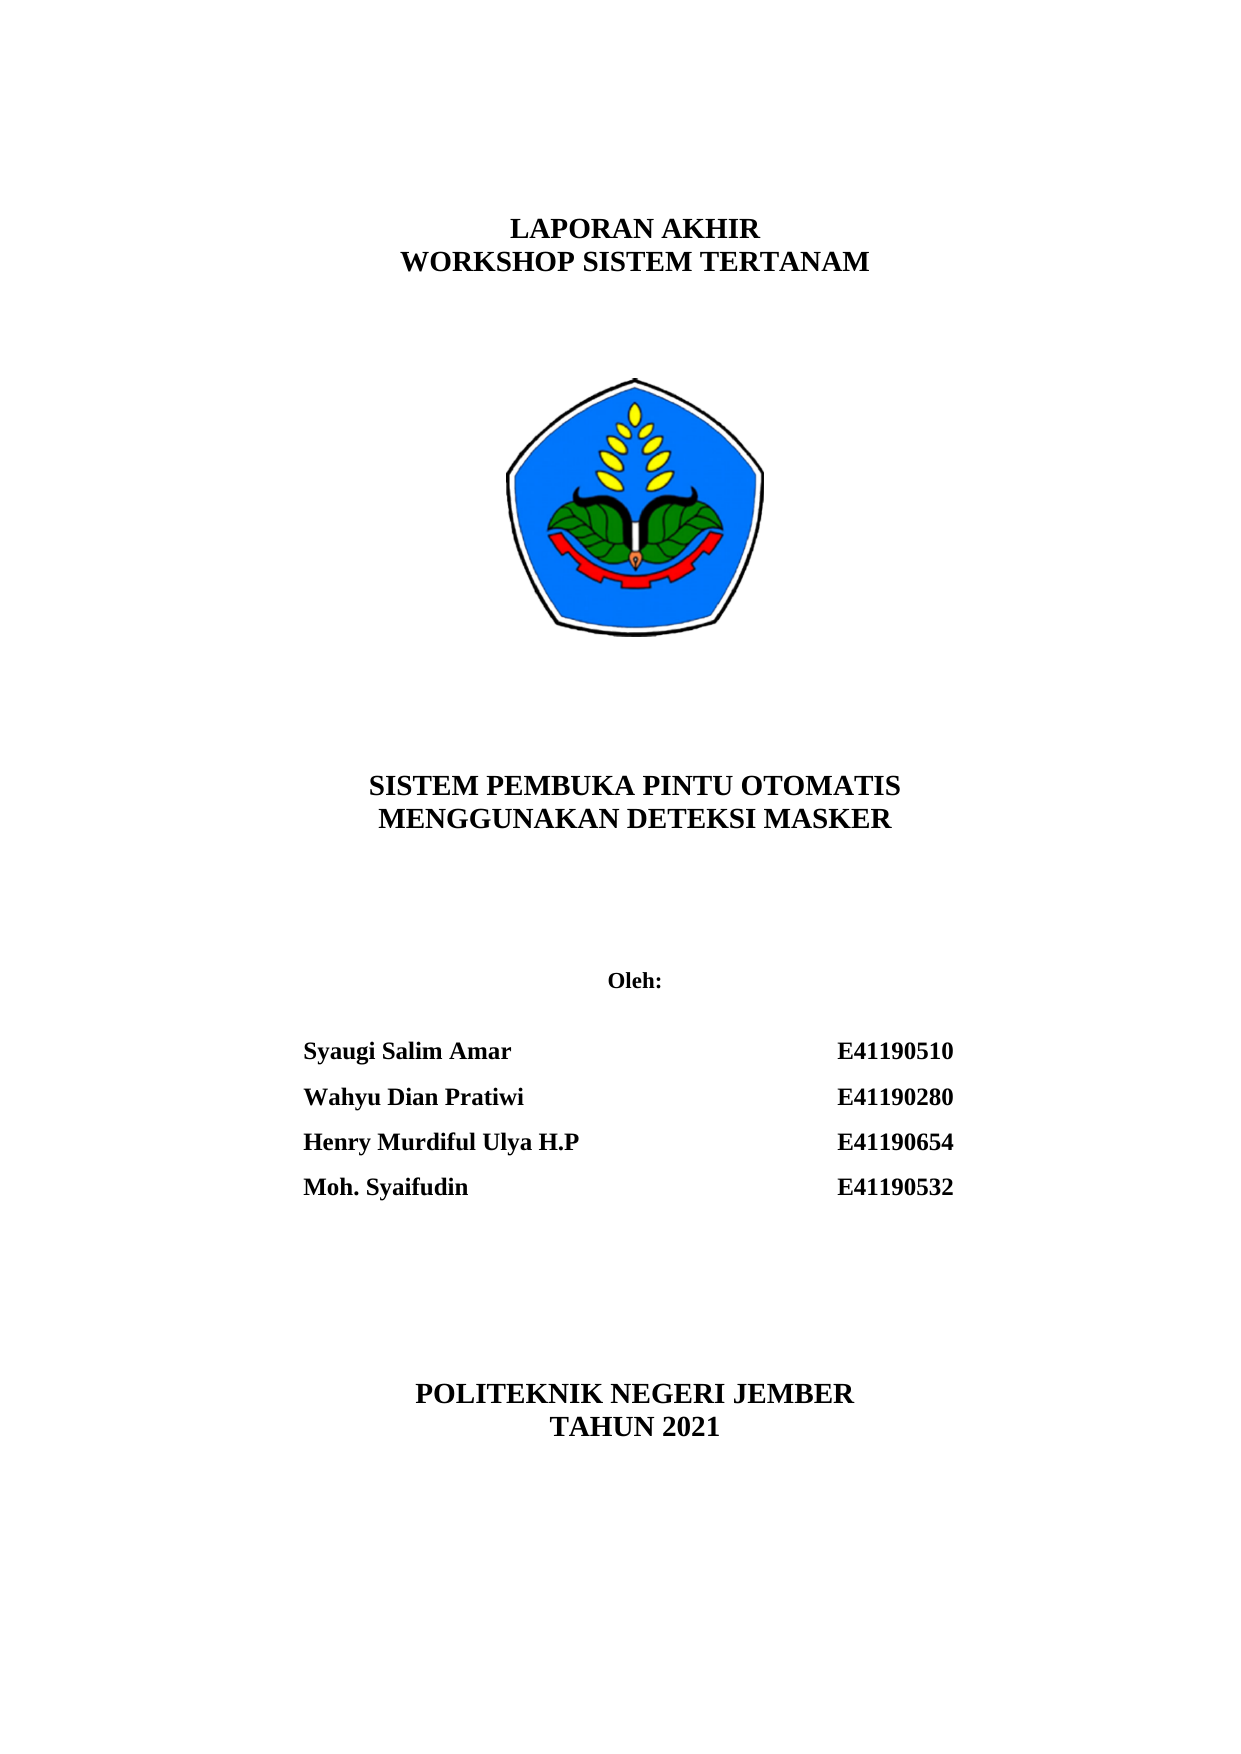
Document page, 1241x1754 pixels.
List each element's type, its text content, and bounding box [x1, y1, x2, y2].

text TAHUN 2021 [177, 1409, 1092, 1443]
text POLITEKNIK NEGERI JEMBER [177, 1376, 1092, 1409]
picture [506, 378, 764, 637]
text LAPORAN AKHIR WORKSHOP SISTEM TERTANAM [177, 211, 1092, 278]
text Oleh: [177, 967, 1092, 993]
table_header E41190510 E41190280 E41190654 E41190532 [777, 1036, 1013, 1218]
text MENGGUNAKAN DETEKSI MASKER [177, 802, 1092, 835]
text SISTEM PEMBUKA PINTU OTOMATIS [177, 768, 1092, 802]
table_header Syaugi Salim Amar Wahyu Dian Pratiwi Henry Murdiful Ulya H.P Moh. Syaifudin [292, 1036, 777, 1218]
